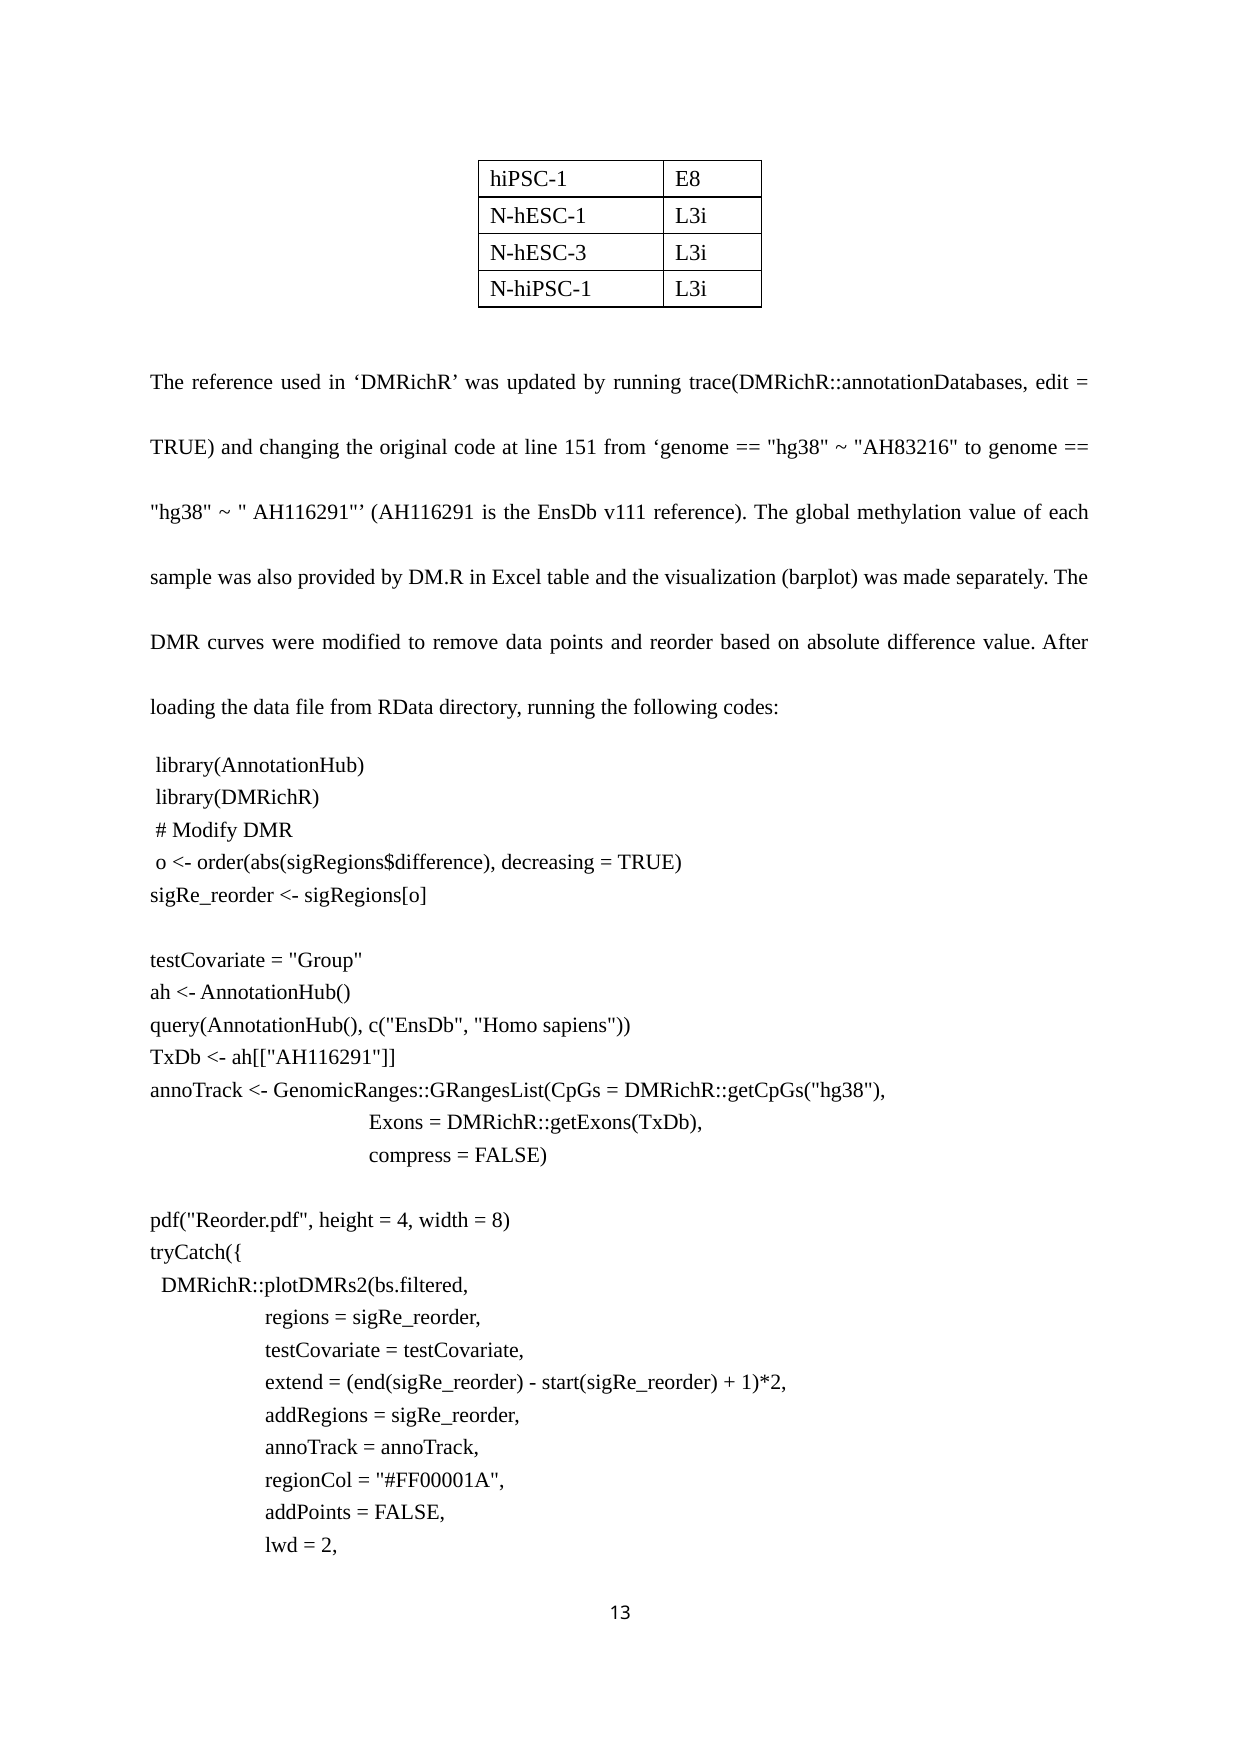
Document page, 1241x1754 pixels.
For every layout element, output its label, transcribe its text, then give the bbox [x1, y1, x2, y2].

text ah <- AnnotationHub() [150, 975, 1090, 1008]
text query(AnnotationHub(), c("EnsDb", "Homo sapiens")) [150, 1008, 1090, 1040]
text library(DMRichR) [150, 780, 1090, 813]
text compress = FALSE) [150, 1138, 1090, 1170]
text lwd = 2, [150, 1528, 1090, 1560]
text annoTrack <- GenomicRanges::GRangesList(CpGs = DMRichR::getCpGs("hg38"), [150, 1073, 1090, 1105]
text tryCatch({ [150, 1235, 1090, 1268]
text DMRichR::plotDMRs2(bs.filtered, [150, 1268, 1090, 1300]
table_cell N-hESC-1 [479, 198, 663, 233]
text addPoints = FALSE, [150, 1495, 1090, 1528]
table_cell hiPSC-1 [479, 161, 663, 196]
text The reference used in ‘DMRichR’ was updated by running trace(DMRichR::annotationDatabases, edit = TRUE) and changing the original code at line 151 from ‘genome == "hg38" ~ "AH83216" to genome == "hg38" ~ " AH116291"’ (AH116291 is the EnsDb v111 reference). The global methylation value of each sample was also provided by DM.R in Excel table and the visualization (barplot) was made separately. The DMR curves were modified to remove data points and reorder based on absolute difference value. After loading the data file from RData directory, running the following codes: [150, 365, 1090, 723]
table_cell N-hESC-3 [479, 234, 663, 270]
text pdf("Reorder.pdf", height = 4, width = 8) [150, 1203, 1090, 1235]
table_cell E8 [664, 161, 761, 196]
table_cell L3i [664, 198, 761, 233]
text Exons = DMRichR::getExons(TxDb), [150, 1105, 1090, 1138]
text # Modify DMR [150, 813, 1090, 845]
table_cell L3i [664, 234, 761, 270]
table_cell L3i [664, 271, 761, 306]
table_cell N-hiPSC-1 [479, 271, 663, 306]
text sigRe_reorder <- sigRegions[o] [150, 878, 1090, 910]
text addRegions = sigRe_reorder, [150, 1398, 1090, 1430]
text testCovariate = "Group" [150, 943, 1090, 975]
text annoTrack = annoTrack, [150, 1430, 1090, 1463]
text testCovariate = testCovariate, [150, 1333, 1090, 1365]
text extend = (end(sigRe_reorder) - start(sigRe_reorder) + 1)*2, [150, 1365, 1090, 1398]
text regions = sigRe_reorder, [150, 1300, 1090, 1333]
text library(AnnotationHub) [150, 748, 1090, 780]
text o <- order(abs(sigRegions$difference), decreasing = TRUE) [150, 845, 1090, 878]
text TxDb <- ah[["AH116291"]] [150, 1040, 1090, 1073]
text regionCol = "#FF00001A", [150, 1463, 1090, 1495]
